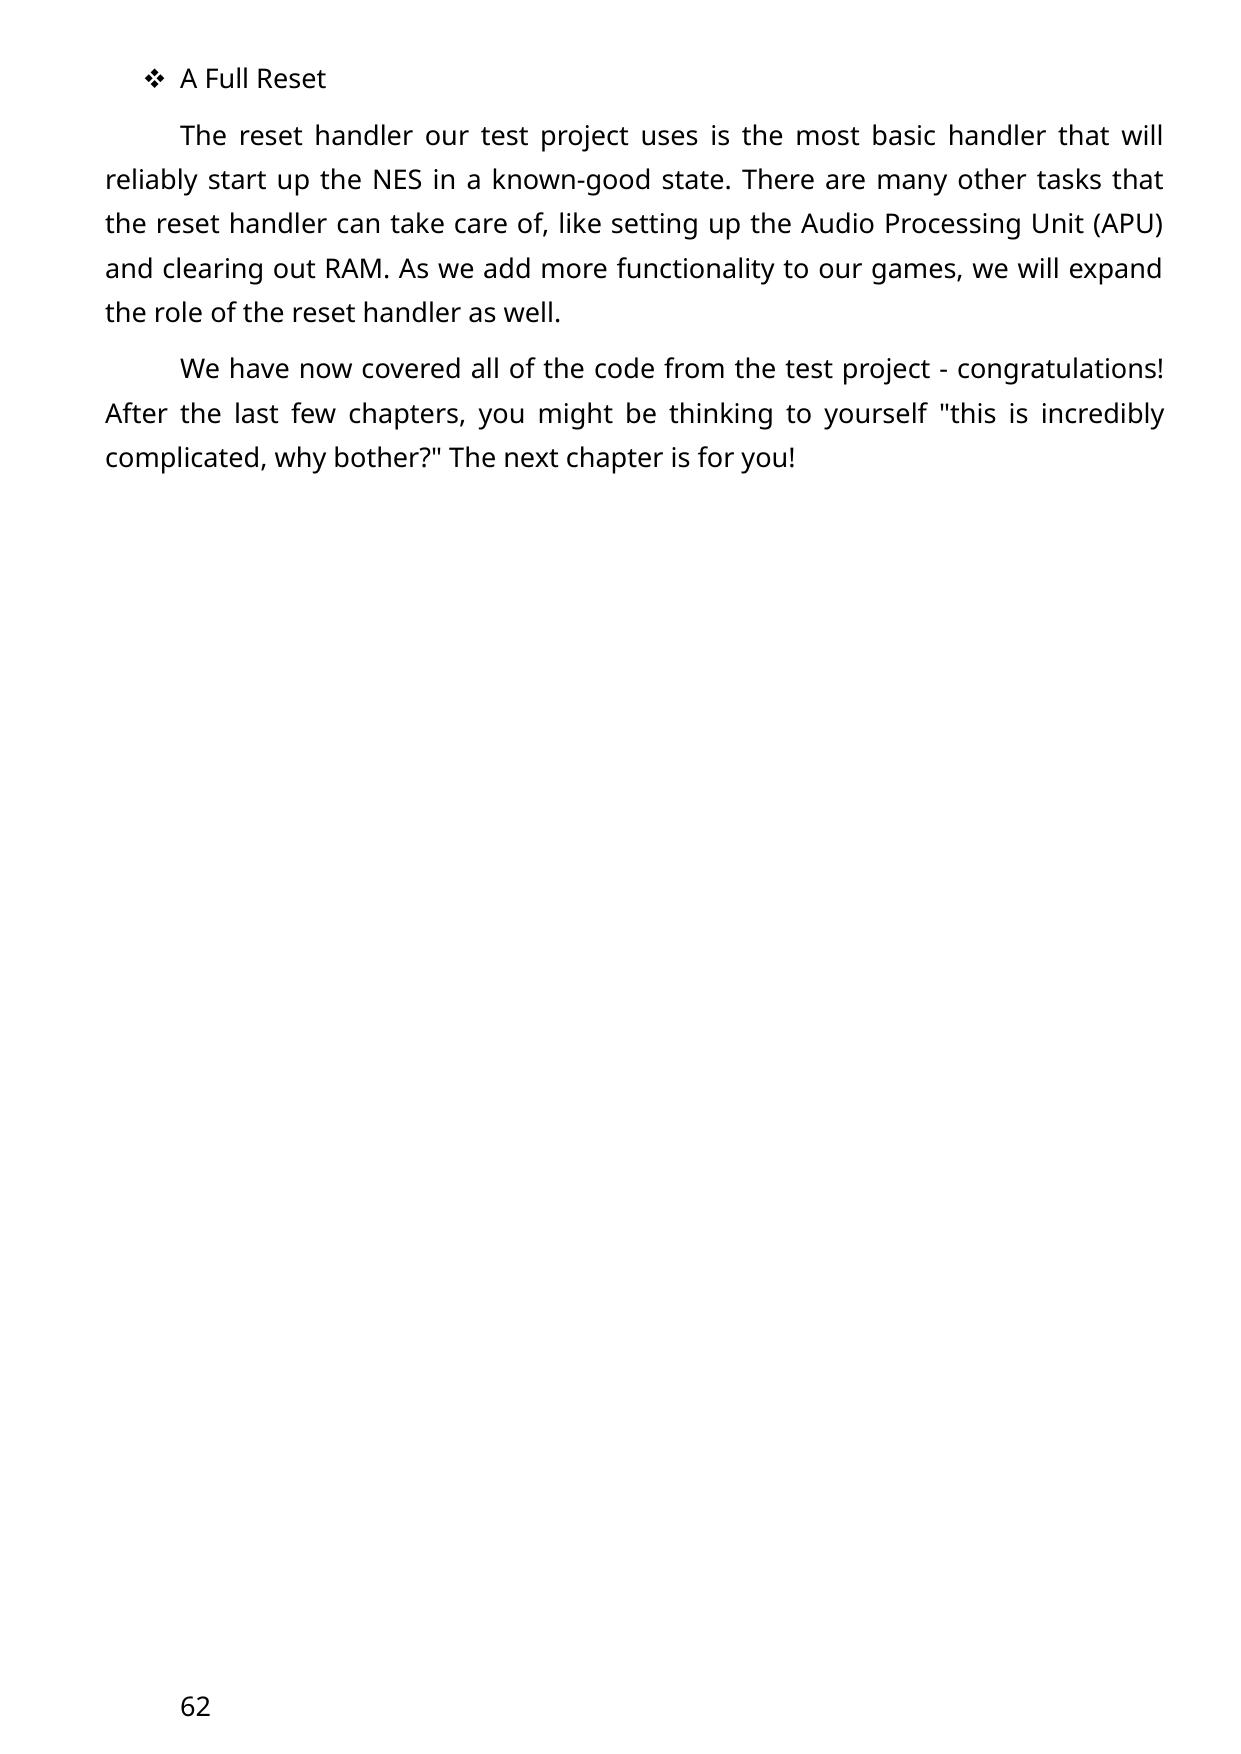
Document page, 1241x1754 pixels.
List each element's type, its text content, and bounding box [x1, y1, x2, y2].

text We have now covered all of the code from the test project - congratulations! After the last few chapters, you might be thinking to yourself "this is incredibly complicated, why bother?" The next chapter is for you! [105, 350, 1165, 475]
text The reset handler our test project uses is the most basic handler that will reliably start up the NES in a known-good state. There are many other tasks that the reset handler can take care of, like setting up the Audio Processing Unit (APU) and clearing out RAM. As we add more functionality to our games, we will expand the role of the reset handler as well. [105, 117, 1165, 330]
list A Full Reset [142, 60, 1165, 97]
